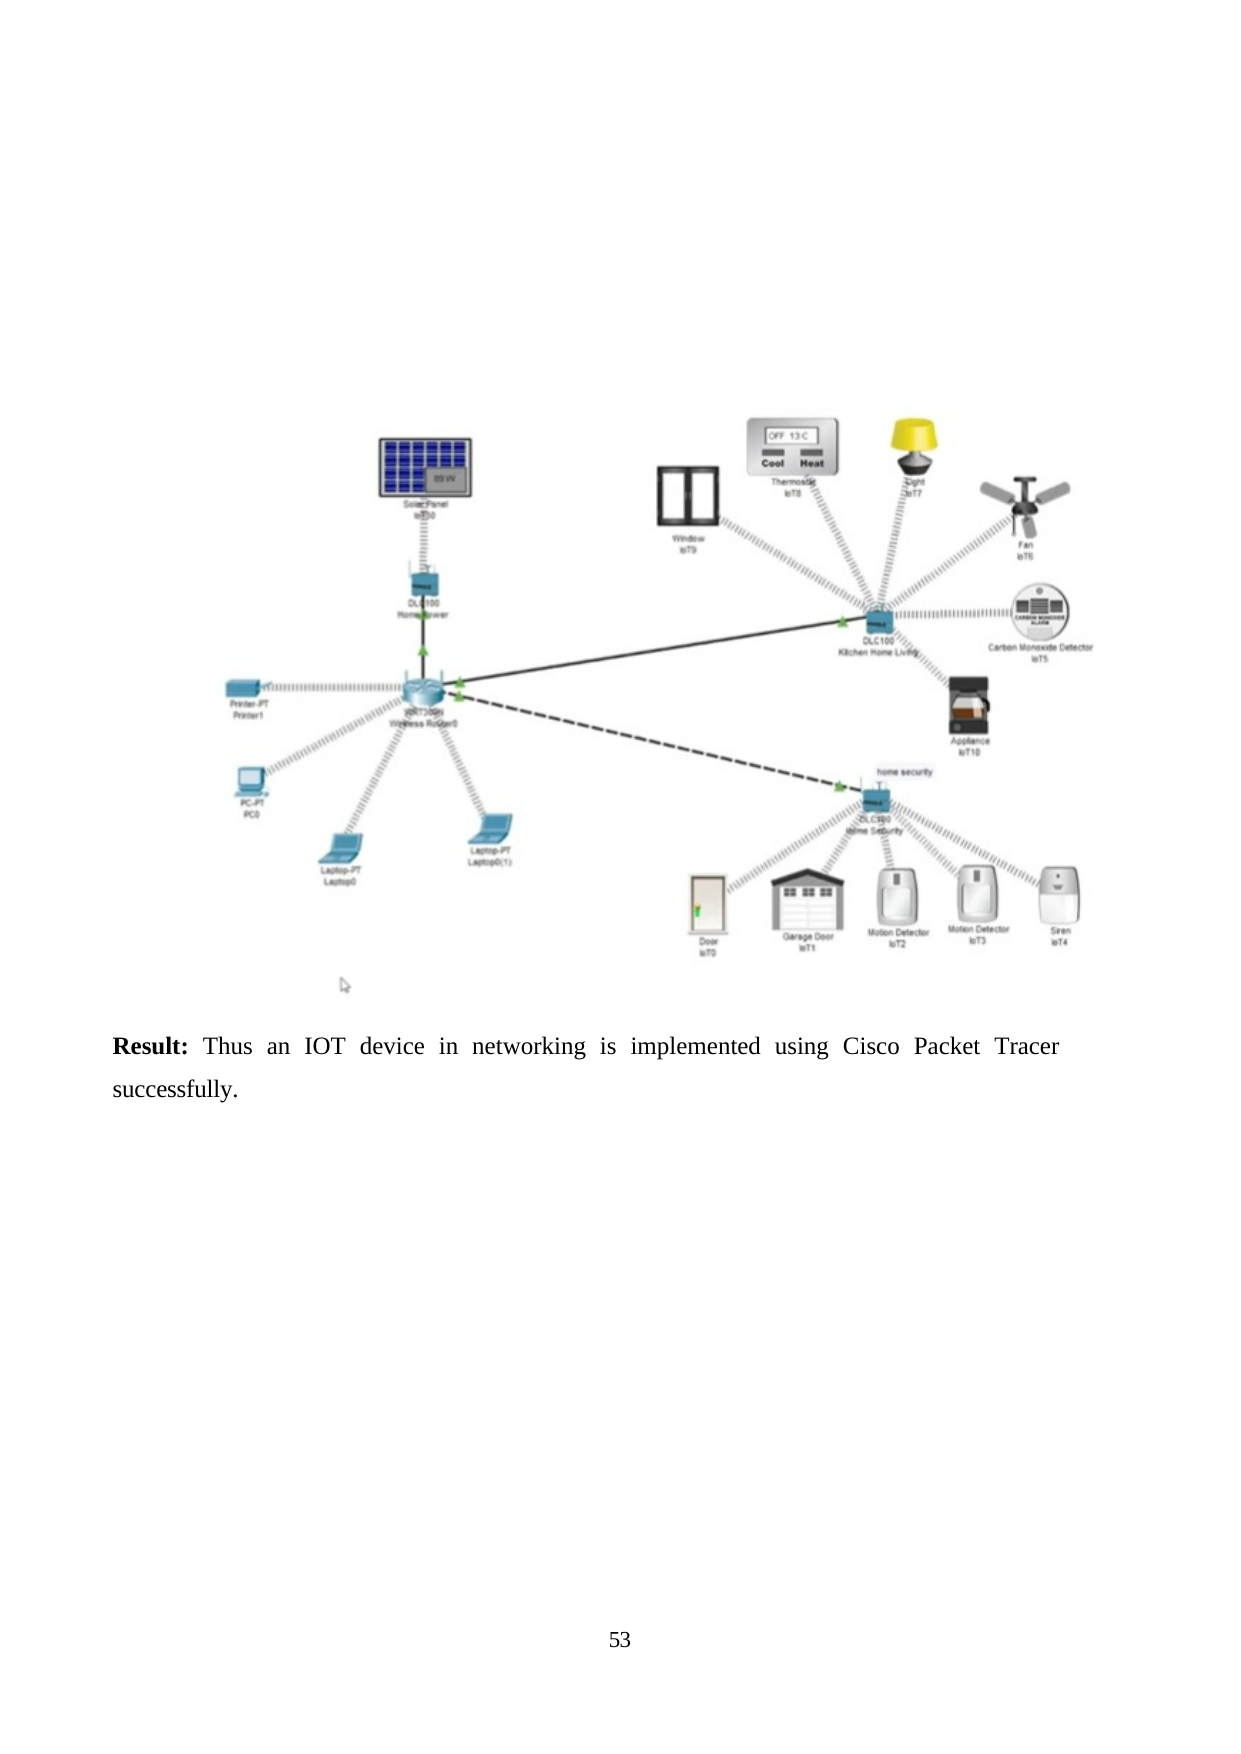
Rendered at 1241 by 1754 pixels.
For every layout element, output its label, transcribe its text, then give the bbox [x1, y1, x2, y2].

picture [112, 406, 1147, 1017]
text Result: Thus an IOT device in networking is implemented using Cisco Packet Tracer successfully. [112, 1017, 1061, 1103]
